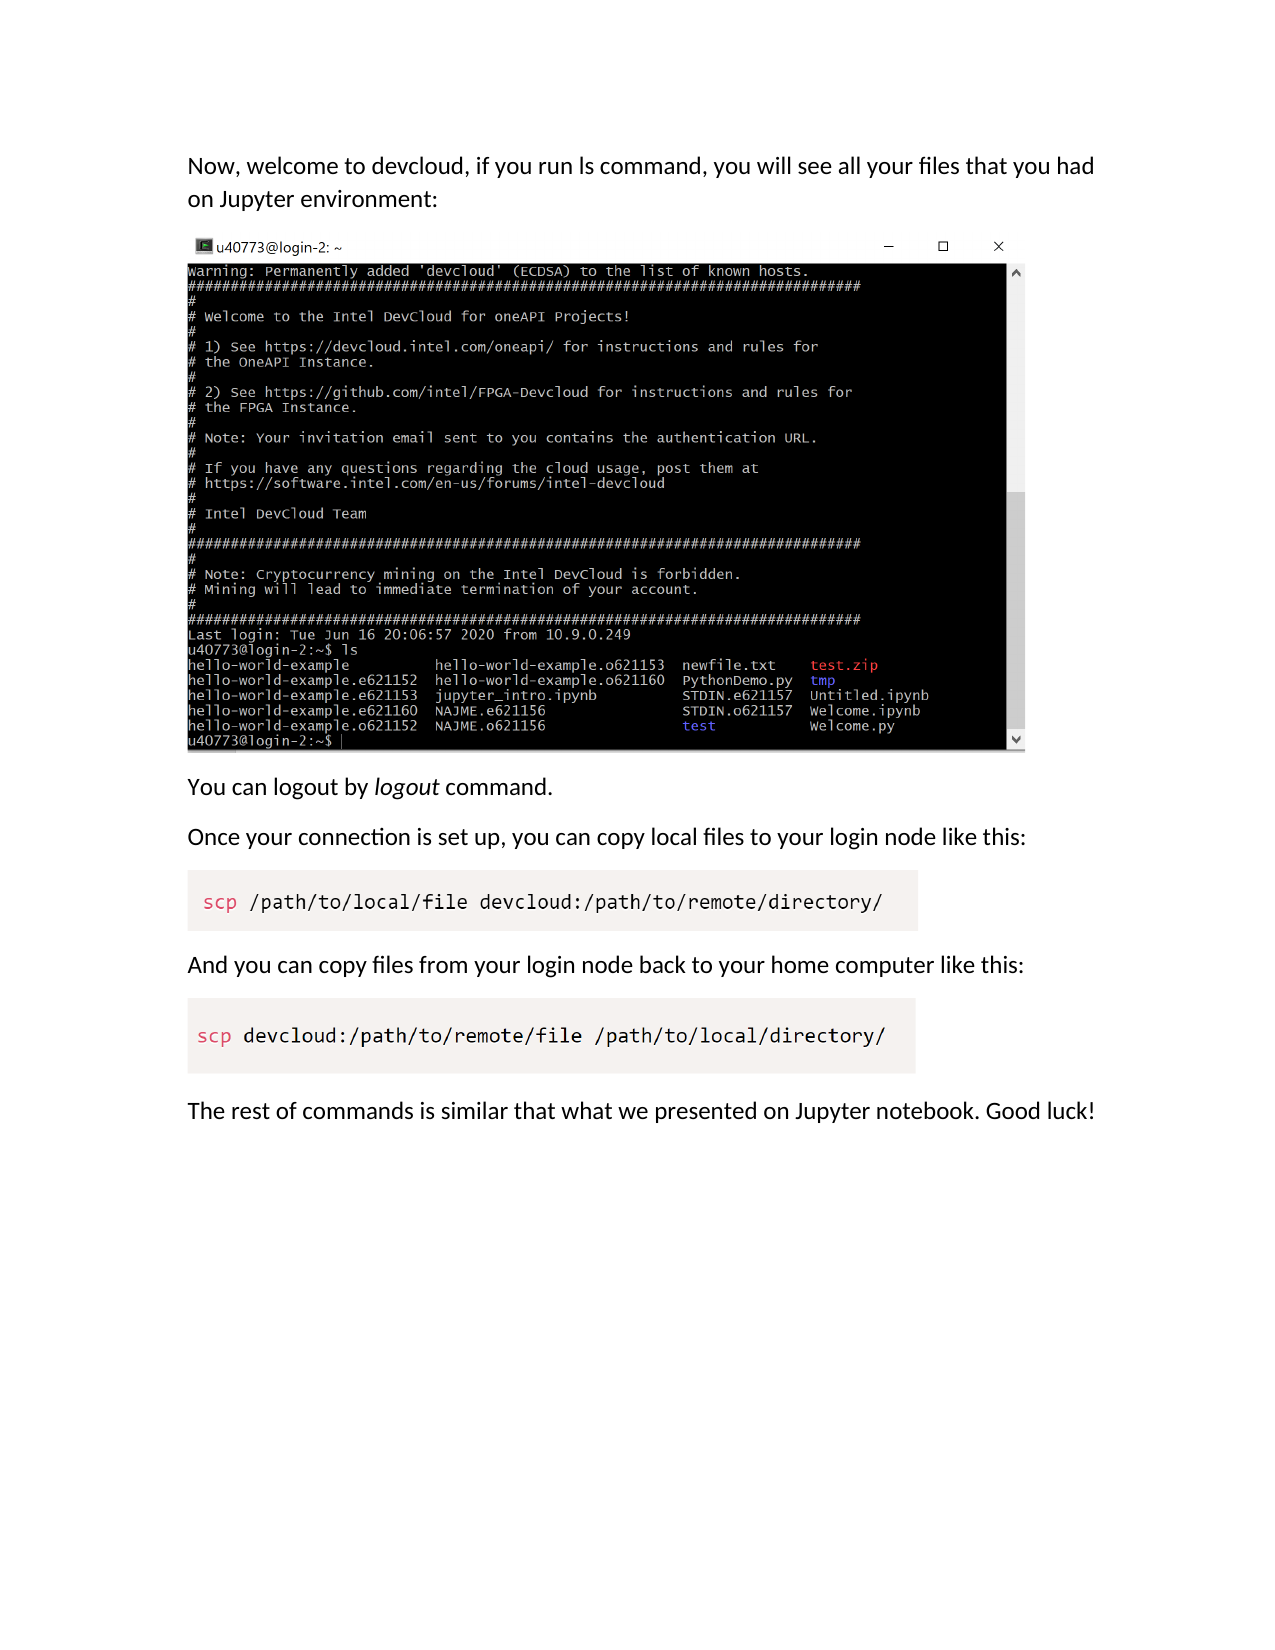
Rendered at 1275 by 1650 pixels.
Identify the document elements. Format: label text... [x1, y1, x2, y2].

text Now, welcome to devcloud, if you run ls command, you will see all your files that you had on Jupyter environment: [187, 150, 1125, 213]
text The rest of commands is similar that what we presented on Jupyter notebook. Good luck! [187, 1095, 1125, 1126]
picture [187, 870, 919, 931]
text Once your connection is set up, you can copy local files to your login node like this: [187, 821, 1125, 851]
text And you can copy files from your login node back to your home computer like this: [187, 949, 1125, 979]
picture [187, 998, 916, 1077]
text You can logout by logout command. [187, 771, 1125, 802]
picture [187, 232, 1026, 753]
